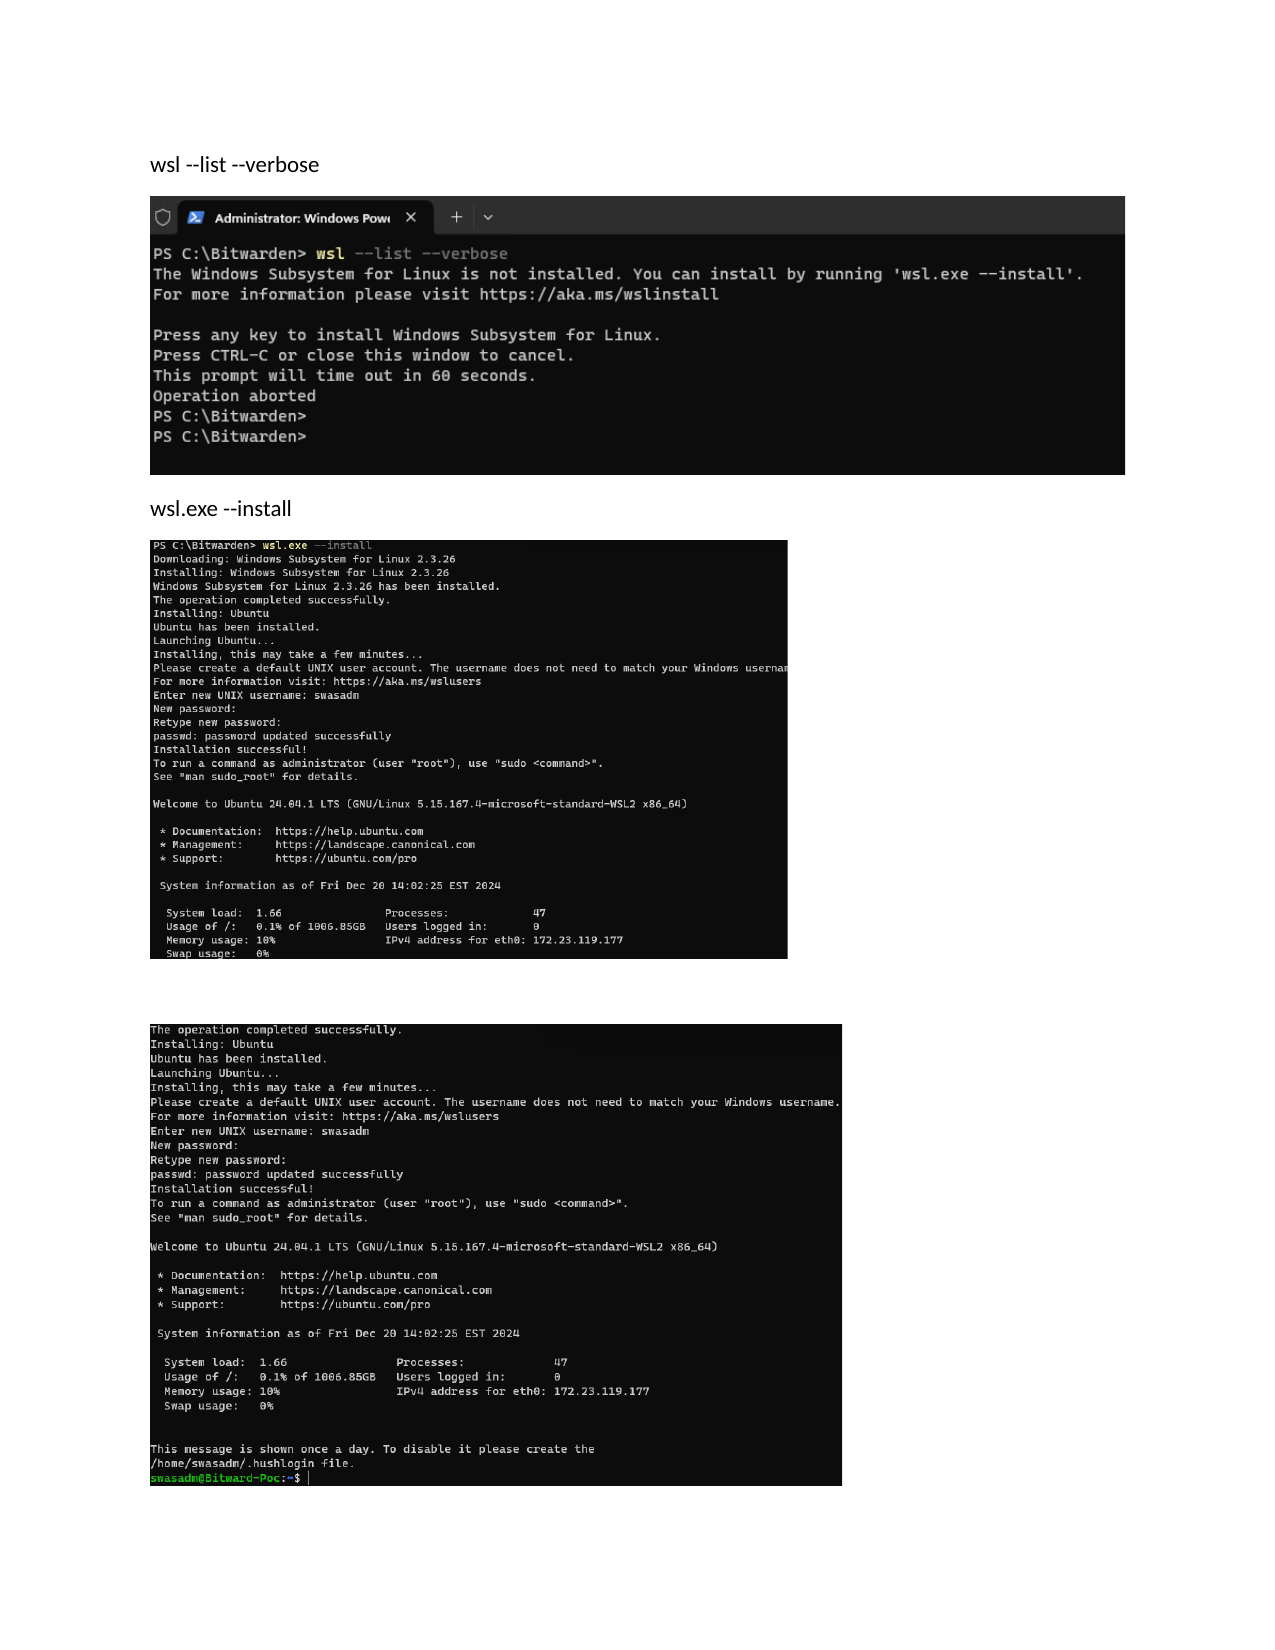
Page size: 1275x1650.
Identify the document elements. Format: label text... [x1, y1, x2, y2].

picture [150, 196, 1125, 475]
picture [150, 1024, 843, 1486]
picture [150, 540, 788, 959]
text wsl --list --verbose [150, 150, 1125, 178]
text wsl.exe --install [150, 494, 1125, 522]
